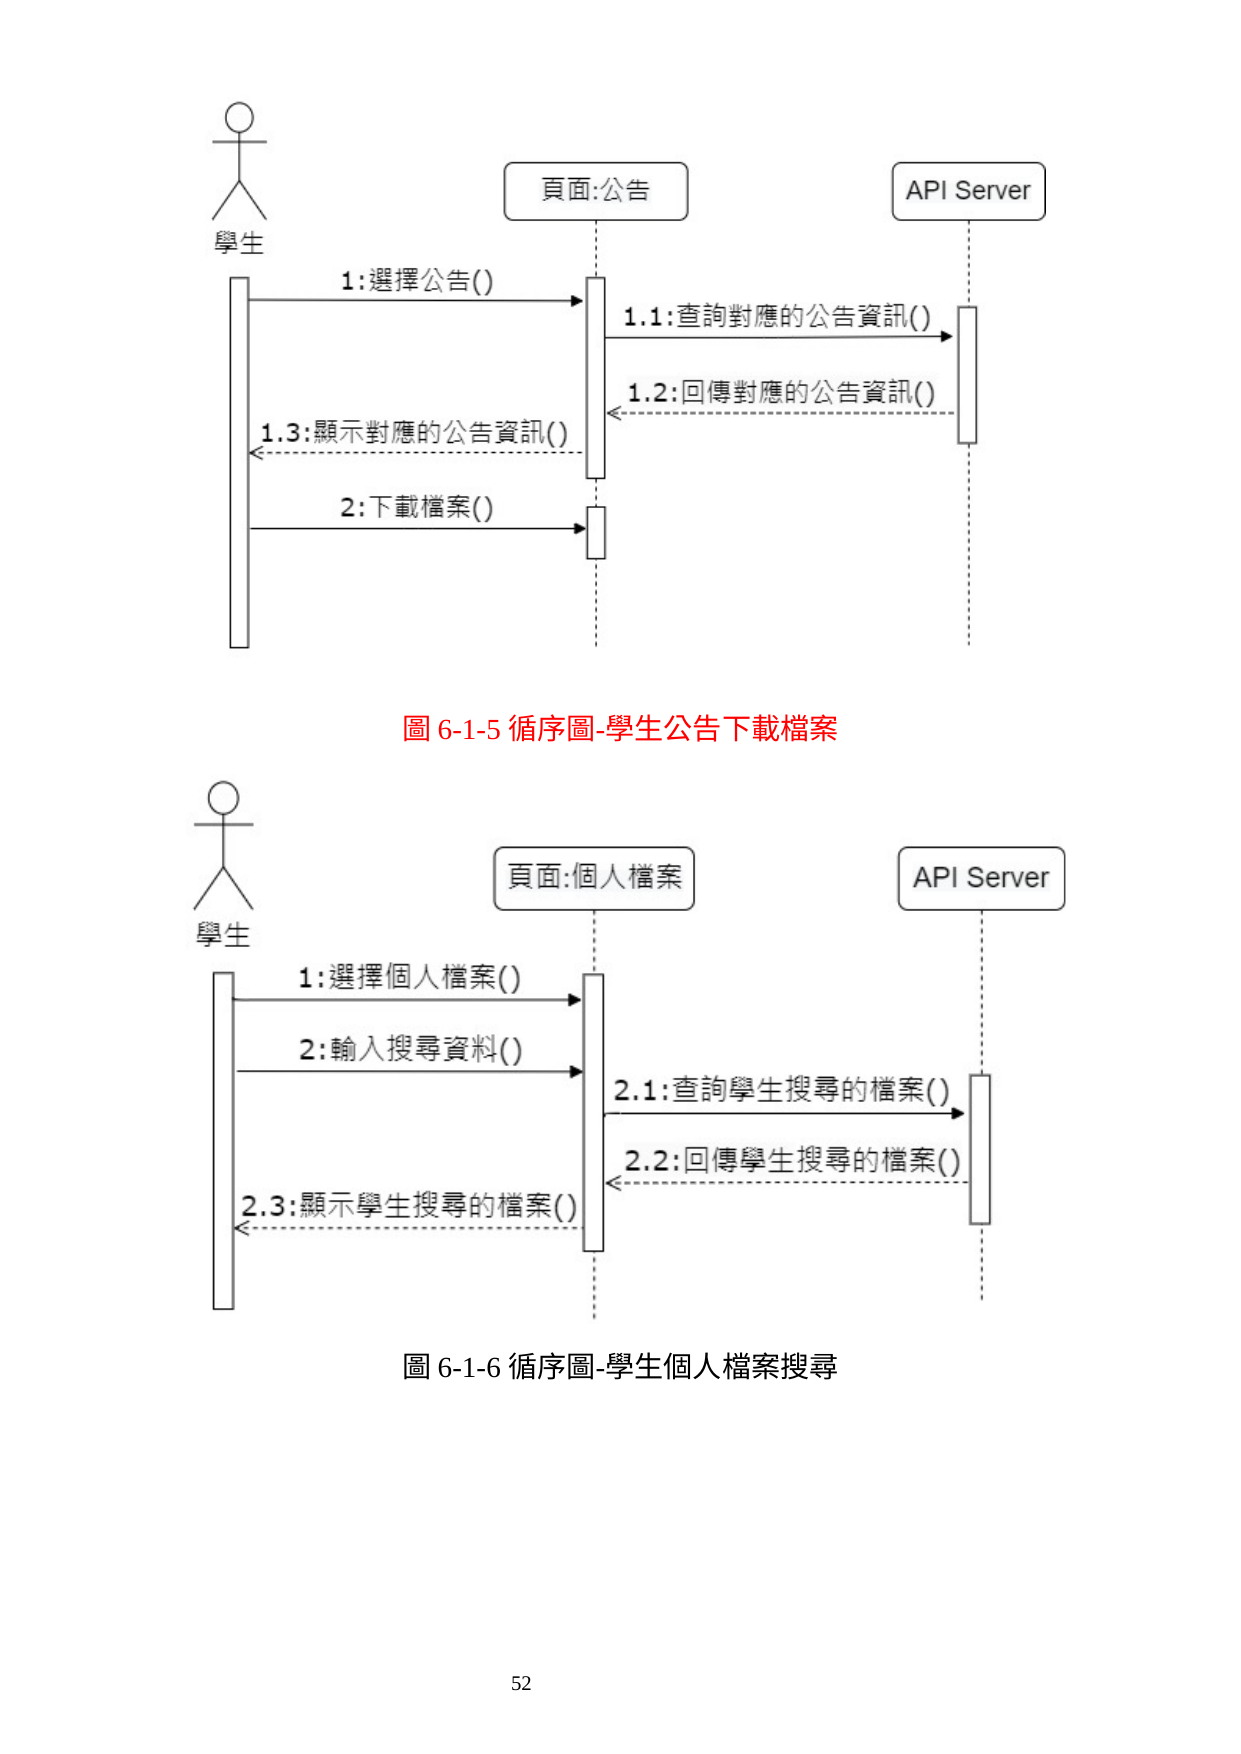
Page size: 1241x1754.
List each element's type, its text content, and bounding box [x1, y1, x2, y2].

picture [194, 89, 1046, 678]
picture [174, 764, 1066, 1324]
